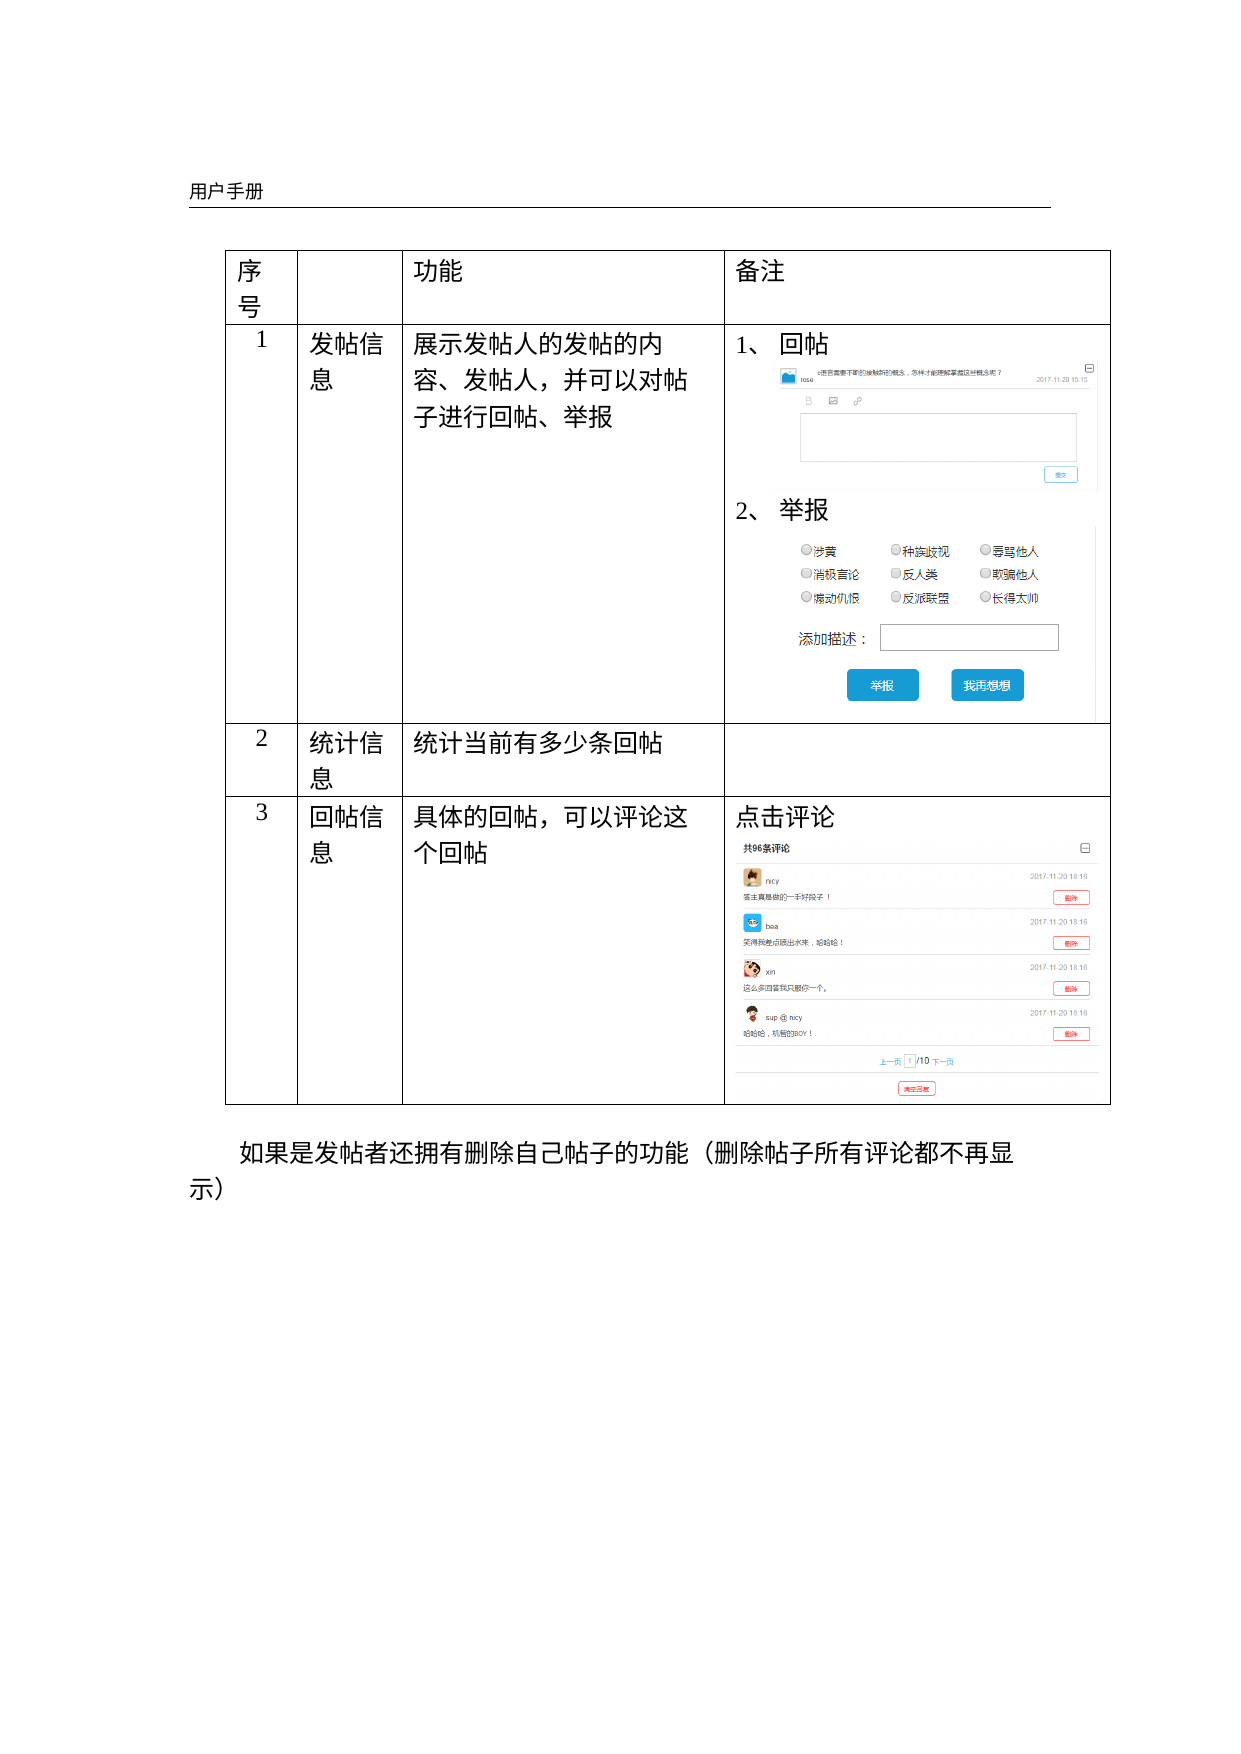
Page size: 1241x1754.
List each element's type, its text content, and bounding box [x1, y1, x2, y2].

table_cell 点击评论 [725, 797, 1110, 1104]
table_header 序号 [226, 251, 297, 323]
table_cell [725, 724, 1110, 796]
table_cell 回帖 举报 [725, 325, 1110, 722]
table_header [298, 251, 402, 323]
text 如果是发帖者还拥有删除自己帖子的功能（删除帖子所有评论都不再显示） [189, 1134, 1051, 1206]
table_cell 统计信息 [298, 724, 402, 796]
table_cell 统计当前有多少条回帖 [403, 724, 724, 796]
table_cell 回帖信息 [298, 797, 402, 1104]
table_cell 展示发帖人的发帖的内容、发帖人，并可以对帖子进行回帖、举报 [403, 325, 724, 722]
table_cell 发帖信息 [298, 325, 402, 722]
table_cell 具体的回帖，可以评论这个回帖 [403, 797, 724, 1104]
table_cell 1 [226, 325, 297, 722]
picture [735, 833, 1099, 1104]
picture [772, 526, 1096, 723]
table_cell 3 [226, 797, 297, 1104]
table_header 功能 [403, 251, 724, 323]
table_header 备注 [725, 251, 1110, 323]
table_cell 2 [226, 724, 297, 796]
picture [772, 360, 1098, 491]
